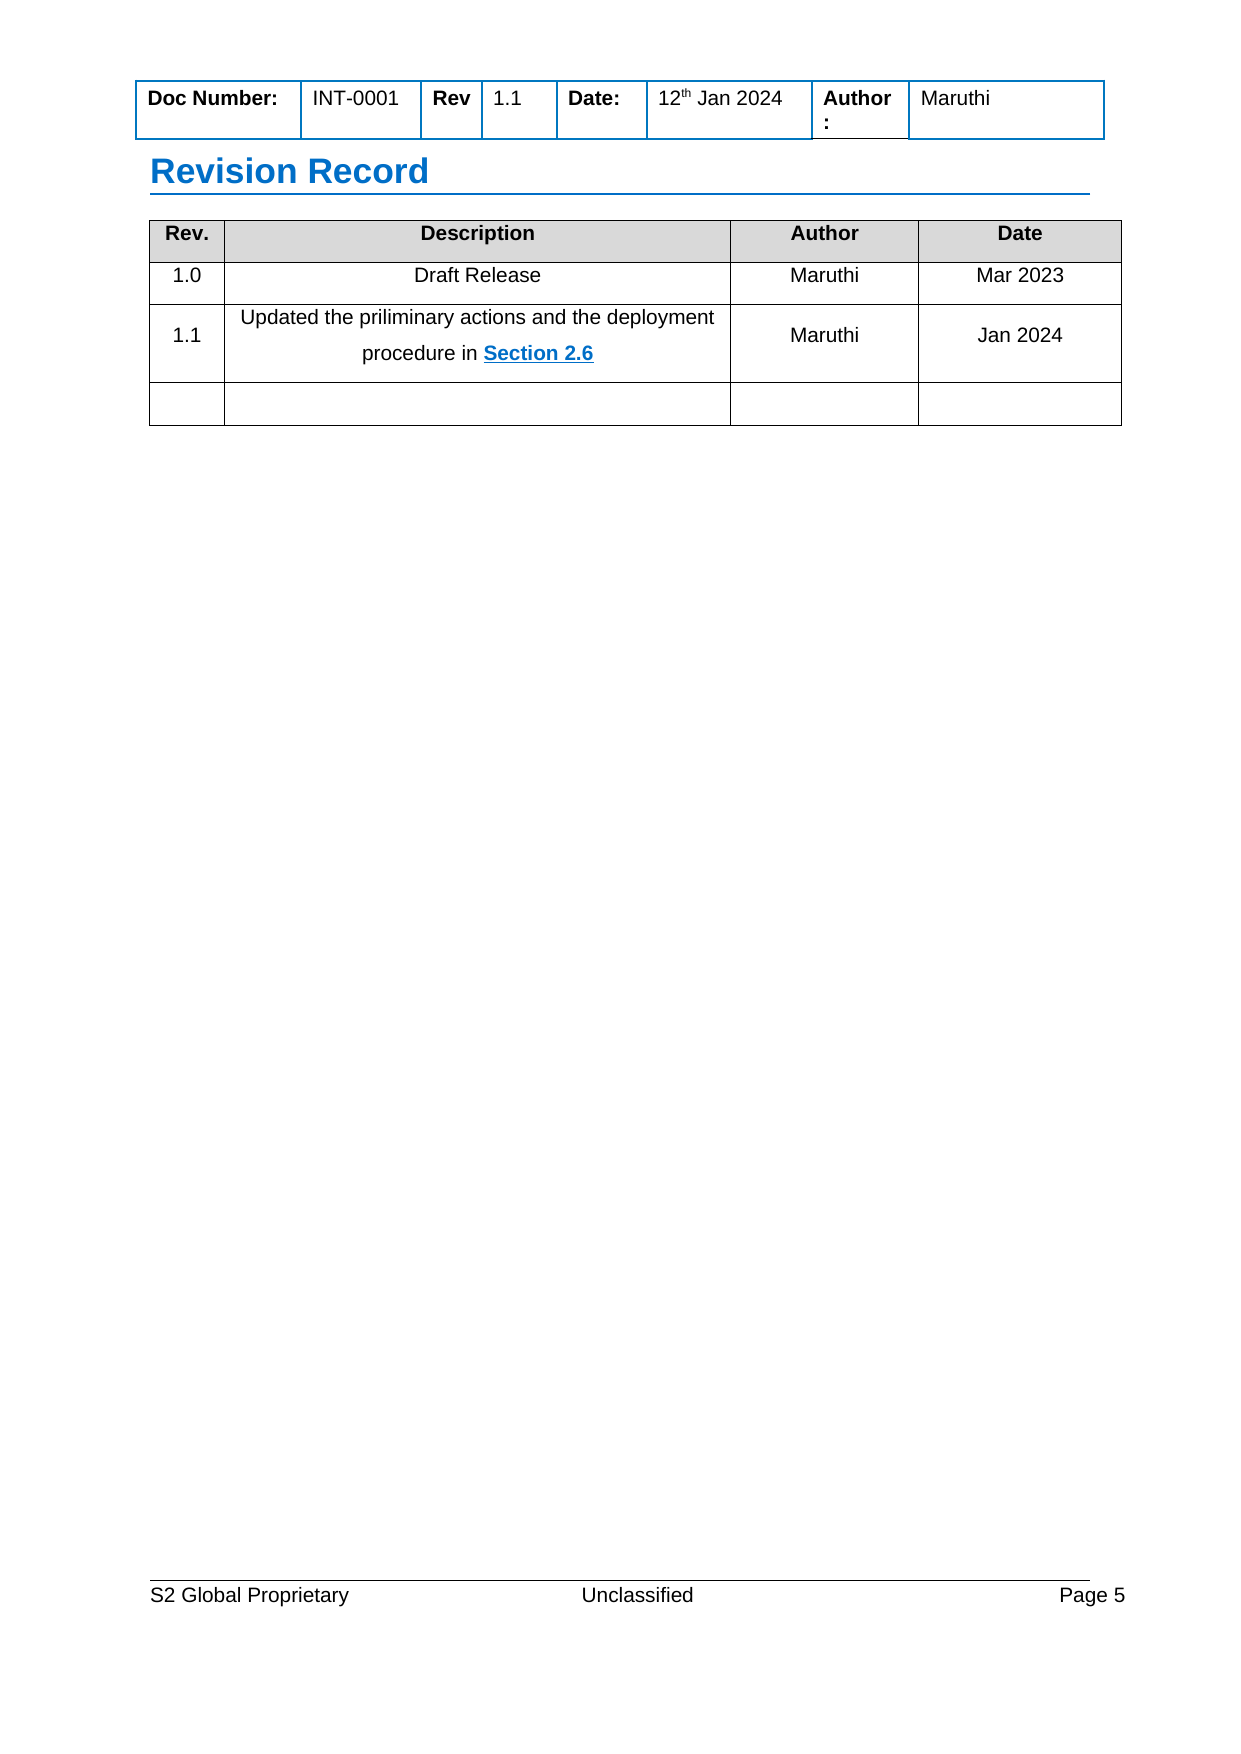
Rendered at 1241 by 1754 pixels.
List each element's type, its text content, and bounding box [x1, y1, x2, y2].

table_header Rev. [150, 221, 224, 262]
table_cell Mar 2023 [919, 263, 1121, 304]
table_cell [150, 383, 224, 425]
table_cell [225, 383, 730, 425]
table_header Date [919, 221, 1121, 262]
table_cell [919, 383, 1121, 425]
table_cell Updated the priliminary actions and the deployment procedure in Section 2.6 [225, 305, 730, 382]
table_cell 1.1 [150, 305, 224, 382]
table_header Author [731, 221, 918, 262]
table_cell Jan 2024 [919, 305, 1121, 382]
table_cell Draft Release [225, 263, 730, 304]
subtitle Revision Record [150, 150, 1090, 193]
table_cell [731, 383, 918, 425]
table_cell Maruthi [731, 263, 918, 304]
table_cell 1.0 [150, 263, 224, 304]
table_cell Maruthi [731, 305, 918, 382]
table_header Description [225, 221, 730, 262]
